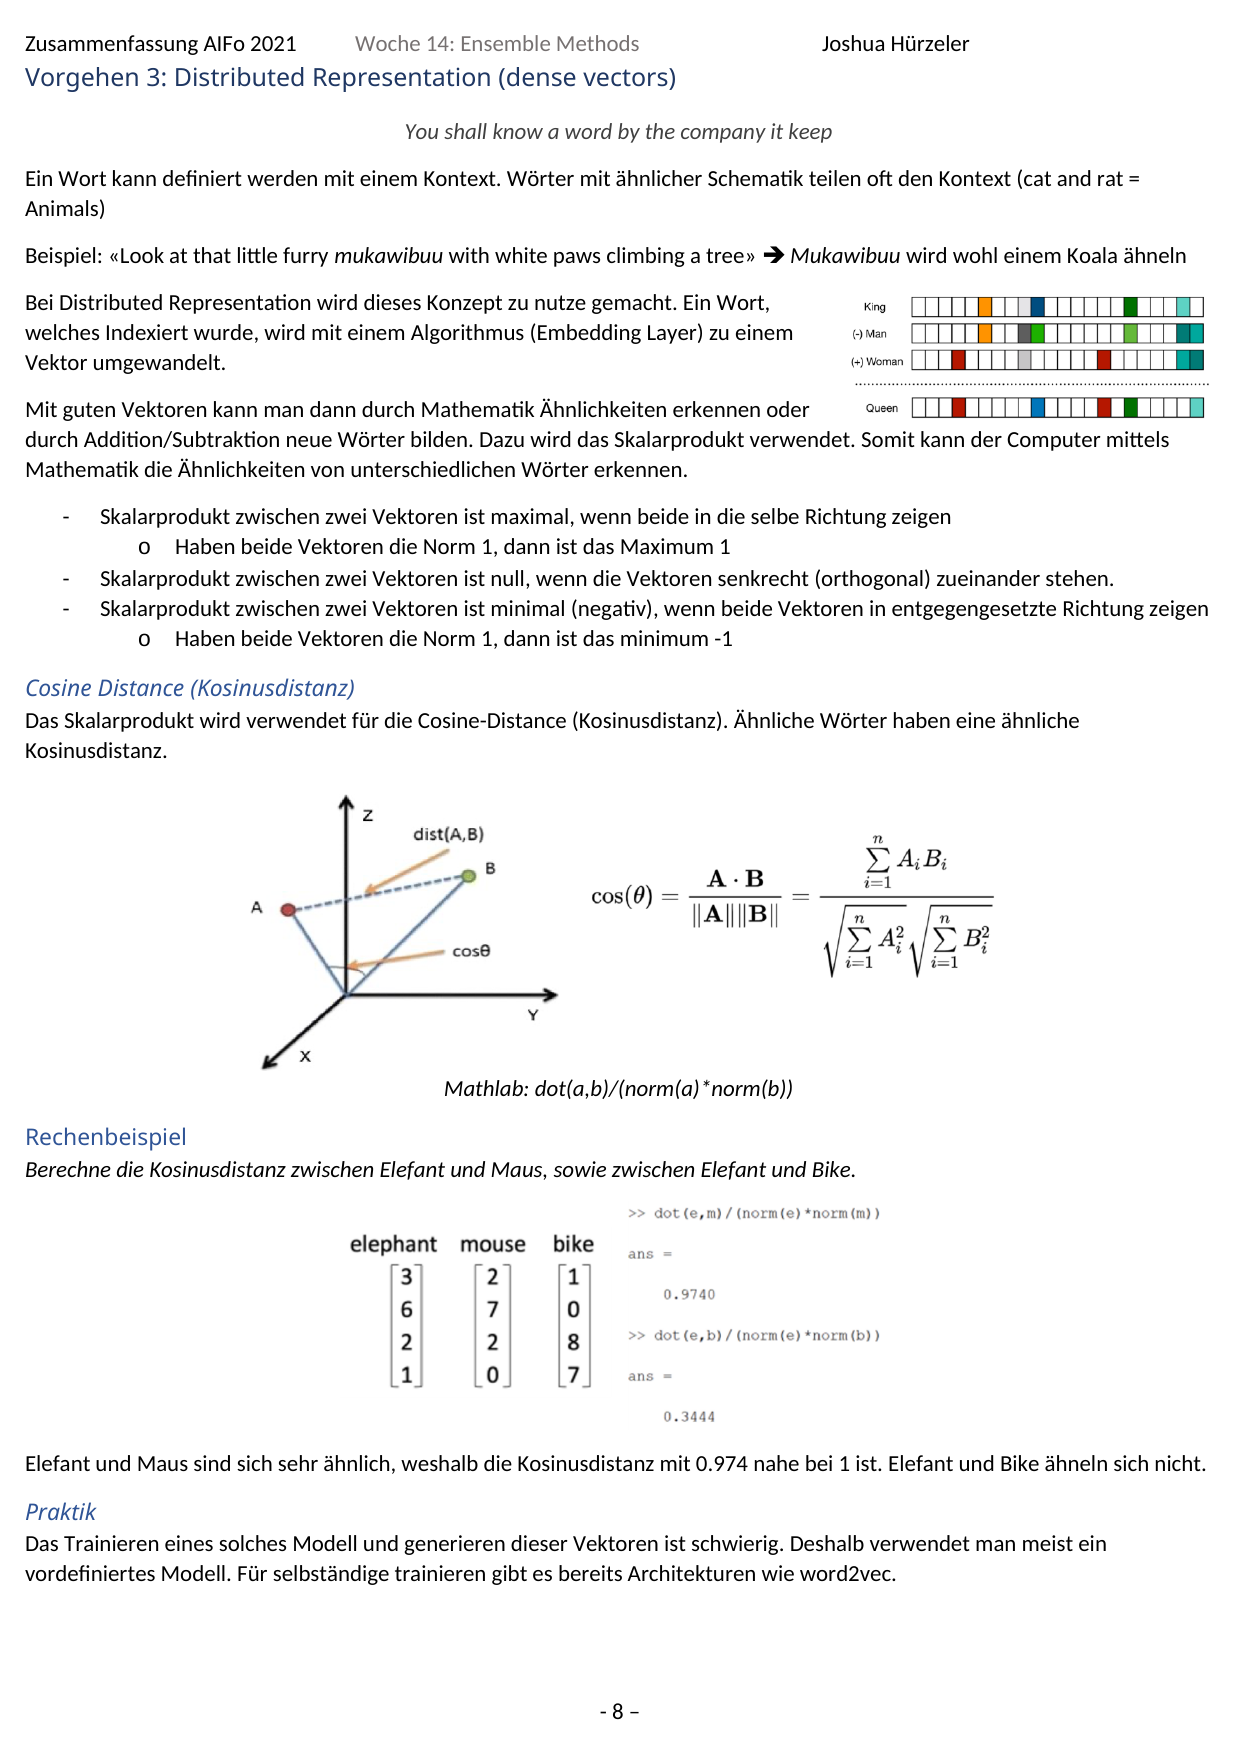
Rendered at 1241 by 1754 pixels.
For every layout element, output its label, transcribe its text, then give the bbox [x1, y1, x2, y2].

list Skalarprodukt zwischen zwei Vektoren ist null, wenn die Vektoren senkrecht (orthogonal) zueinander stehen. [62, 564, 1215, 592]
list Haben beide Vektoren die Norm 1, dann ist das Maximum 1 [137, 532, 1215, 562]
text You shall know a word by the company it keep [115, 117, 1125, 145]
subtitle Praktik [25, 1496, 1215, 1527]
picture [847, 289, 1213, 418]
text Das Trainieren eines solches Modell und generieren dieser Vektoren ist schwierig. Deshalb verwendet man meist ein vordefiniertes Modell. Für selbständige trainieren gibt es bereits Architekturen wie word2vec. [25, 1529, 1215, 1587]
text Das Skalarprodukt wird verwendet für die Cosine-Distance (Kosinusdistanz). Ähnliche Wörter haben eine ähnliche Kosinusdistanz. [25, 706, 1215, 764]
picture [229, 783, 1005, 1073]
subtitle Cosine Distance (Kosinusdistanz) [25, 672, 1215, 704]
text Mit guten Vektoren kann man dann durch Mathematik Ähnlichkeiten erkennen oder durch Addition/Subtraktion neue Wörter bilden. Dazu wird das Skalarprodukt verwendet. Somit kann der Computer mittels Mathematik die Ähnlichkeiten von unterschiedlichen Wörter erkennen. [25, 395, 1215, 483]
list Haben beide Vektoren die Norm 1, dann ist das minimum -1 [137, 624, 1215, 653]
text Ein Wort kann definiert werden mit einem Kontext. Wörter mit ähnlicher Schematik teilen oft den Kontext (cat and rat = Animals) [25, 164, 1215, 222]
text Beispiel: «Look at that little furry mukawibuu with white paws climbing a tree» Mukawibuu wird wohl einem Koala ähneln [25, 241, 1215, 269]
text Bei Distributed Representation wird dieses Konzept zu nutze gemacht. Ein Wort, welches Indexiert wurde, wird mit einem Algorithmus (Embedding Layer) zu einem Vektor umgewandelt. [25, 288, 1215, 376]
picture [339, 1201, 901, 1430]
list Skalarprodukt zwischen zwei Vektoren ist maximal, wenn beide in die selbe Richtung zeigen [62, 502, 1215, 530]
list Skalarprodukt zwischen zwei Vektoren ist minimal (negativ), wenn beide Vektoren in entgegengesetzte Richtung zeigen [62, 594, 1215, 622]
subtitle Vorgehen 3: Distributed Representation (dense vectors) [25, 59, 1215, 93]
text Elefant und Maus sind sich sehr ähnlich, weshalb die Kosinusdistanz mit 0.974 nahe bei 1 ist. Elefant und Bike ähneln sich nicht. [25, 1449, 1215, 1477]
subtitle Rechenbeispiel [25, 1121, 1215, 1152]
text Berechne die Kosinusdistanz zwischen Elefant und Maus, sowie zwischen Elefant und Bike. [25, 1155, 1215, 1183]
